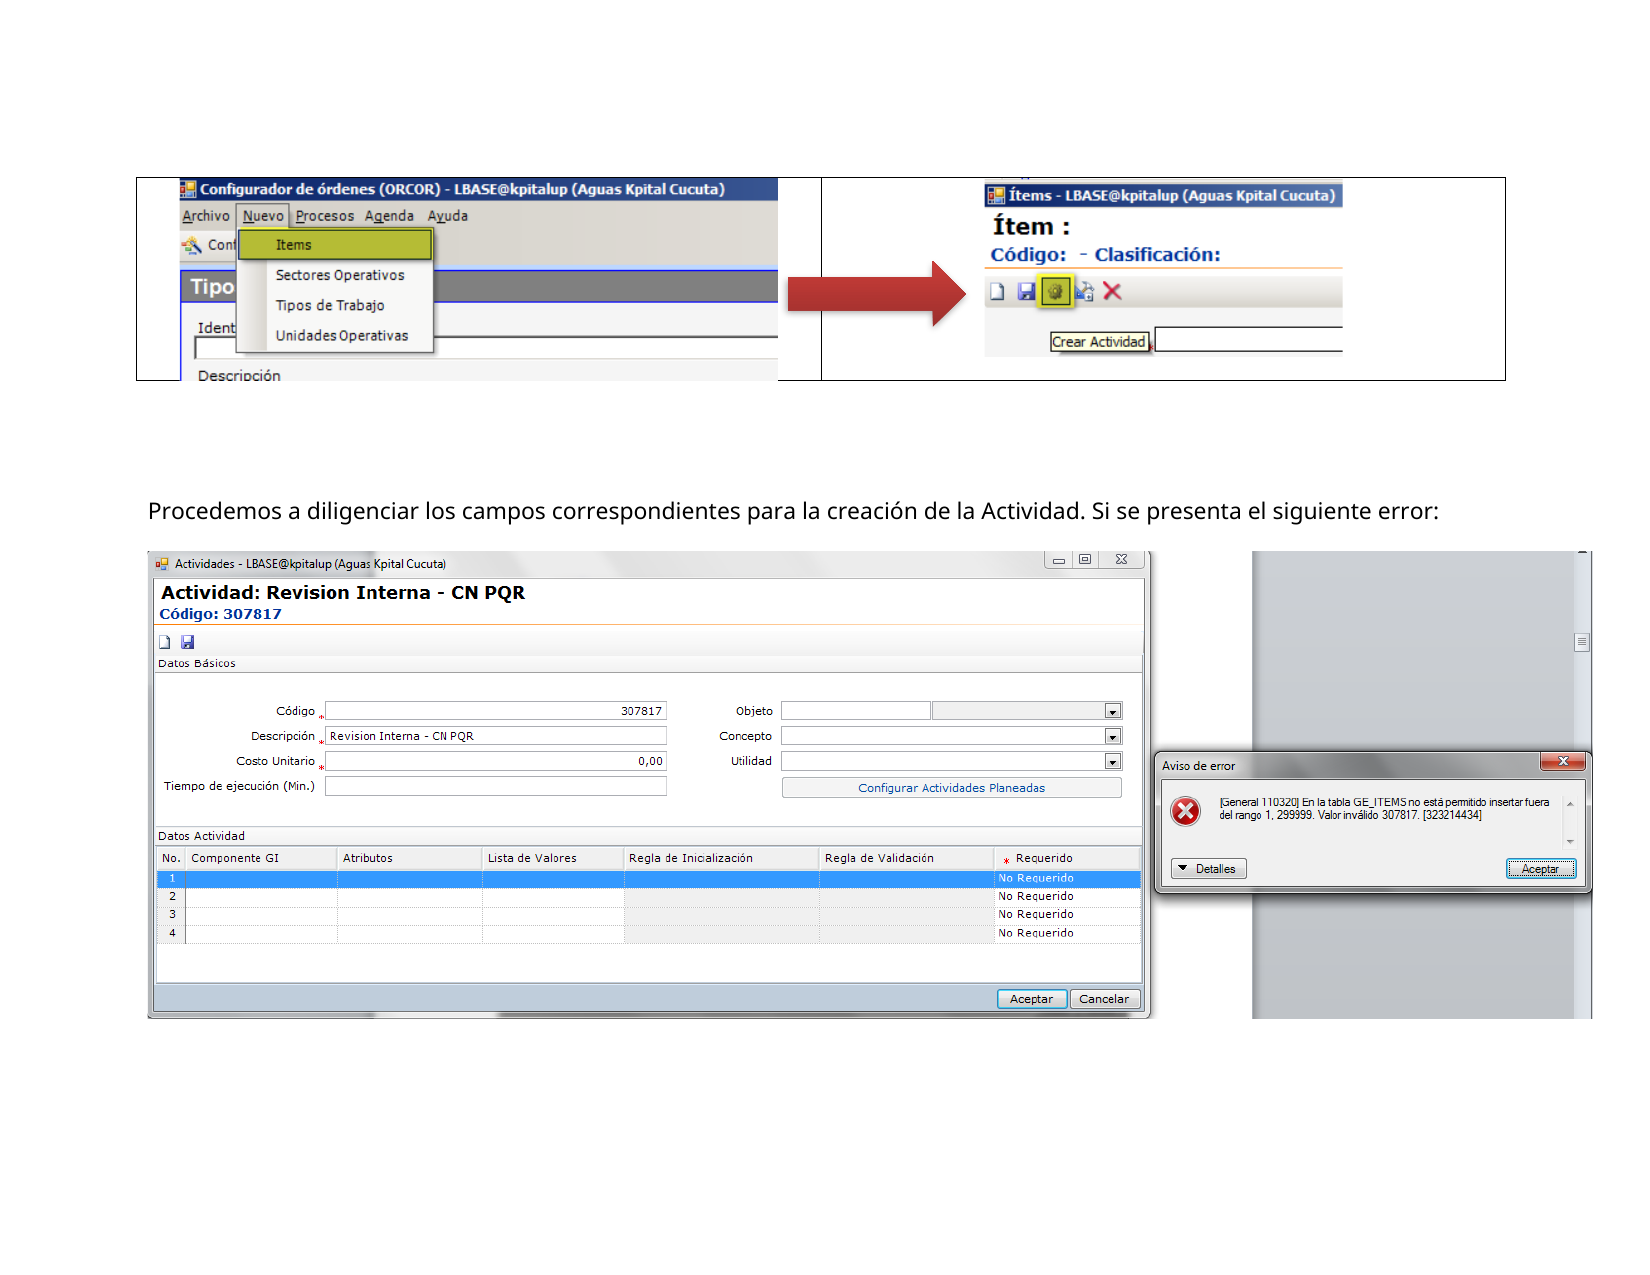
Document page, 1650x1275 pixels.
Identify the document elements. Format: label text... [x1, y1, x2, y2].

table_header [822, 178, 1505, 380]
text Procedemos a diligenciar los campos correspondientes para la creación de la Actividad. Si se presenta el siguiente error: [148, 495, 1502, 526]
table_header [137, 178, 179, 380]
picture [179, 178, 778, 381]
picture [984, 178, 1343, 357]
table_header [778, 178, 821, 380]
picture [147, 551, 1593, 1019]
